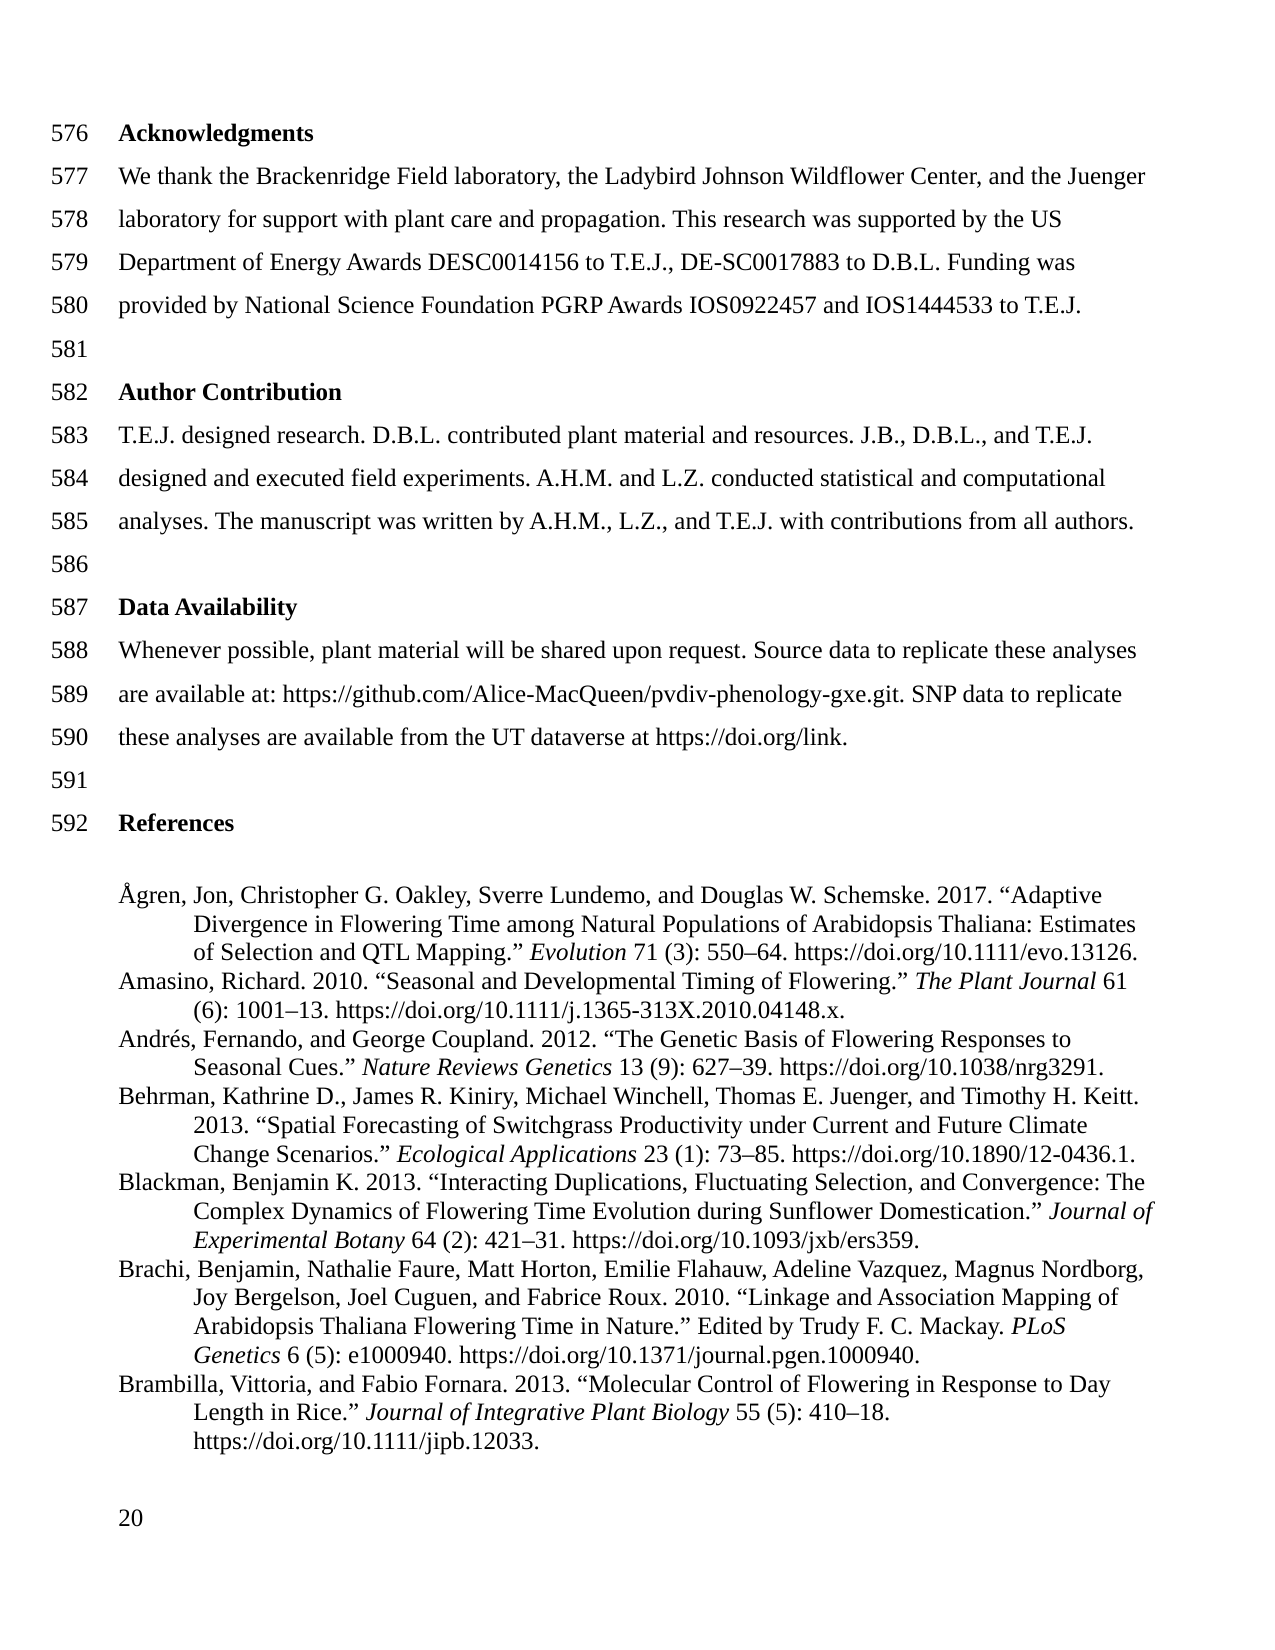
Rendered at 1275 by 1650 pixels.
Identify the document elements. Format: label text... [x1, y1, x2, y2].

text Whenever possible, plant material will be shared upon request. Source data to replicate these analyses are available at: https://github.com/Alice-MacQueen/pvdiv-phenology-gxe.git. SNP data to replicate these analyses are available from the UT dataverse at https://doi.org/link. [118, 636, 1157, 751]
text Data Availability [118, 592, 1157, 621]
text Brachi, Benjamin, Nathalie Faure, Matt Horton, Emilie Flahauw, Adeline Vazquez, Magnus Nordborg, Joy Bergelson, Joel Cuguen, and Fabrice Roux. 2010. “Linkage and Association Mapping of Arabidopsis Thaliana Flowering Time in Nature.” Edited by Trudy F. C. Mackay. PLoS Genetics 6 (5): e1000940. https://doi.org/10.1371/journal.pgen.1000940. [118, 1254, 1157, 1369]
text Acknowledgments [118, 118, 1157, 147]
text Ågren, Jon, Christopher G. Oakley, Sverre Lundemo, and Douglas W. Schemske. 2017. “Adaptive Divergence in Flowering Time among Natural Populations of Arabidopsis Thaliana: Estimates of Selection and QTL Mapping.” Evolution 71 (3): 550–64. https://doi.org/10.1111/evo.13126. [118, 880, 1157, 966]
text T.E.J. designed research. D.B.L. contributed plant material and resources. J.B., D.B.L., and T.E.J. designed and executed field experiments. A.H.M. and L.Z. conducted statistical and computational analyses. The manuscript was written by A.H.M., L.Z., and T.E.J. with contributions from all authors. [118, 420, 1157, 535]
text References [118, 808, 1157, 837]
text We thank the Brackenridge Field laboratory, the Ladybird Johnson Wildflower Center, and the Juenger laboratory for support with plant care and propagation. This research was supported by the US Department of Energy Awards DESC0014156 to T.E.J., DE-SC0017883 to D.B.L. Funding was provided by National Science Foundation PGRP Awards IOS0922457 and IOS1444533 to T.E.J. [118, 161, 1157, 319]
text Author Contribution [118, 334, 1157, 406]
text Amasino, Richard. 2010. “Seasonal and Developmental Timing of Flowering.” The Plant Journal 61 (6): 1001–13. https://doi.org/10.1111/j.1365-313X.2010.04148.x. [118, 966, 1157, 1024]
text Blackman, Benjamin K. 2013. “Interacting Duplications, Fluctuating Selection, and Convergence: The Complex Dynamics of Flowering Time Evolution during Sunflower Domestication.” Journal of Experimental Botany 64 (2): 421–31. https://doi.org/10.1093/jxb/ers359. [118, 1167, 1157, 1254]
text Behrman, Kathrine D., James R. Kiniry, Michael Winchell, Thomas E. Juenger, and Timothy H. Keitt. 2013. “Spatial Forecasting of Switchgrass Productivity under Current and Future Climate Change Scenarios.” Ecological Applications 23 (1): 73–85. https://doi.org/10.1890/12-0436.1. [118, 1081, 1157, 1167]
text Brambilla, Vittoria, and Fabio Fornara. 2013. “Molecular Control of Flowering in Response to Day Length in Rice.” Journal of Integrative Plant Biology 55 (5): 410–18. https://doi.org/10.1111/jipb.12033. [118, 1369, 1157, 1455]
text Andrés, Fernando, and George Coupland. 2012. “The Genetic Basis of Flowering Responses to Seasonal Cues.” Nature Reviews Genetics 13 (9): 627–39. https://doi.org/10.1038/nrg3291. [118, 1024, 1157, 1081]
